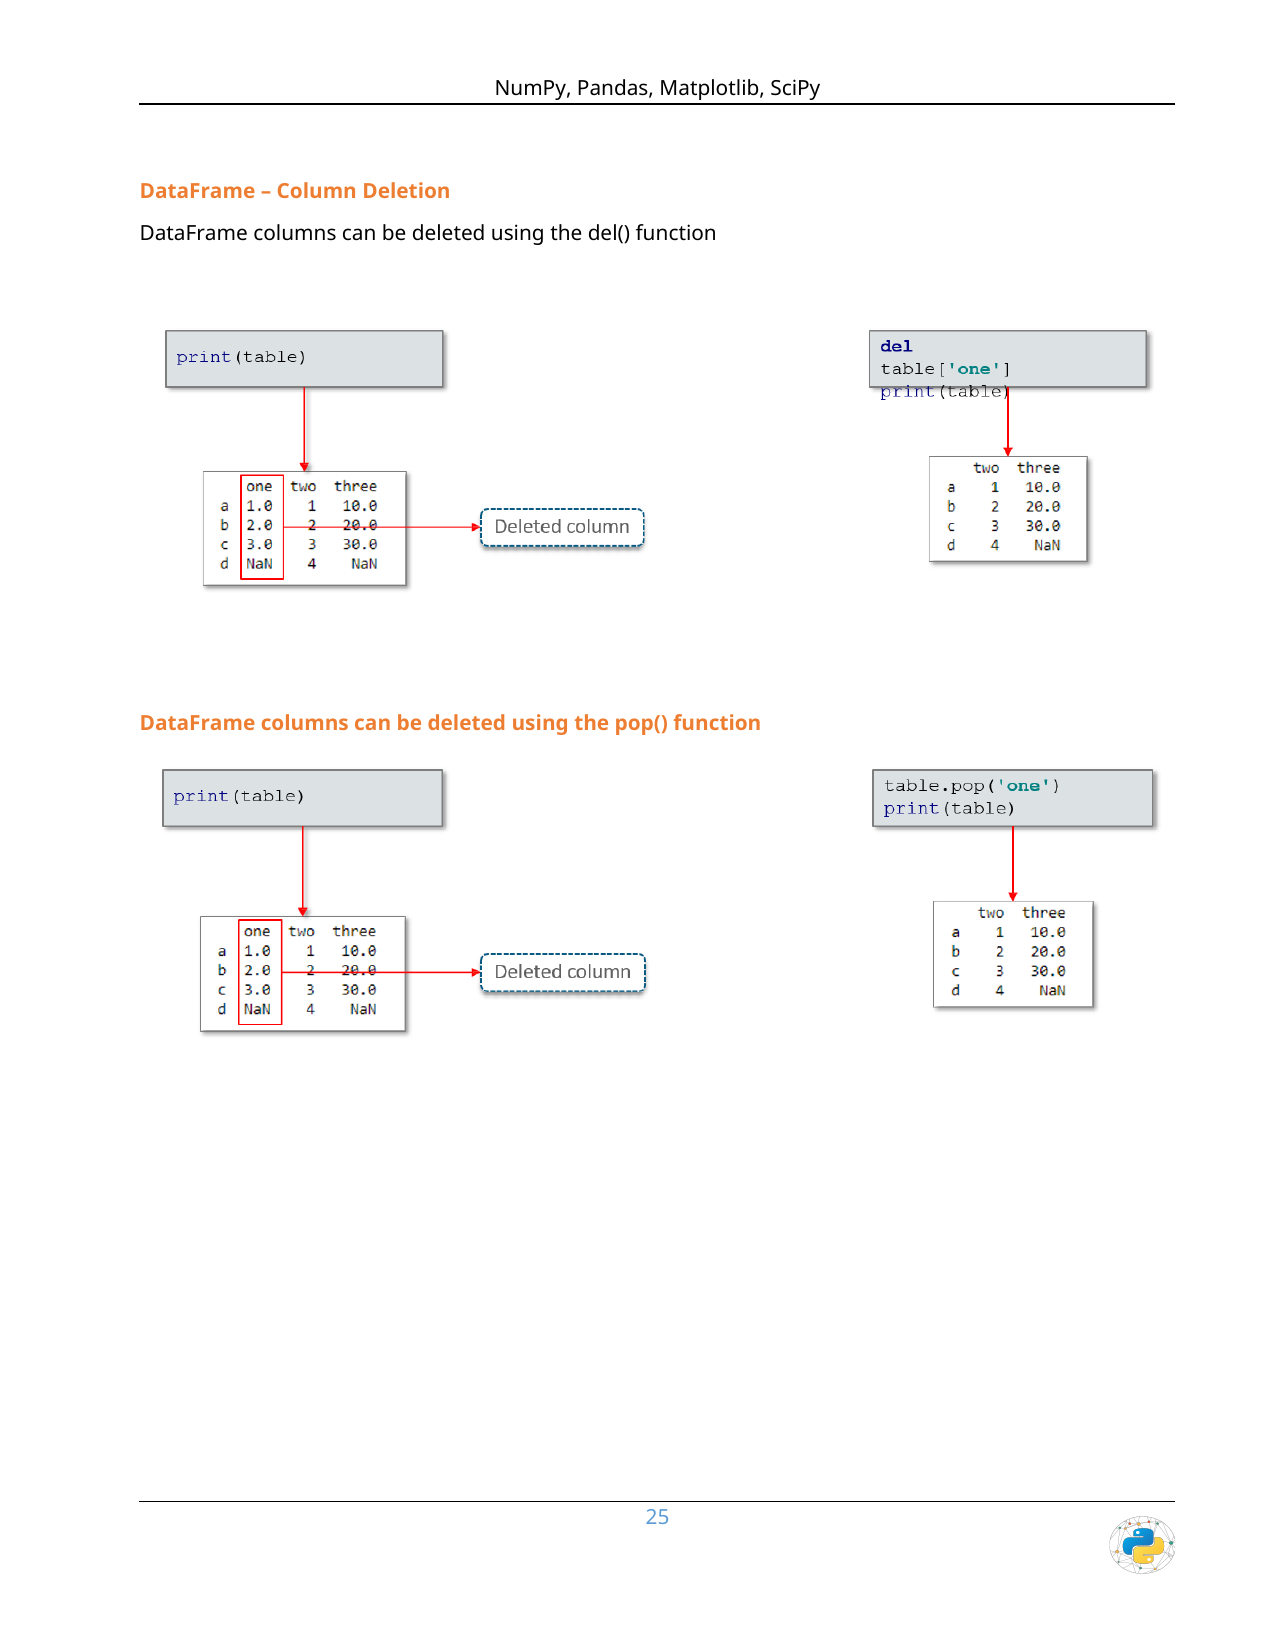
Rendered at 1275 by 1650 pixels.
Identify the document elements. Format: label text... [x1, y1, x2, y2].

picture [1109, 1516, 1176, 1574]
picture [139, 750, 1174, 1054]
text DataFrame – Column Deletion [139, 176, 1175, 204]
text DataFrame columns can be deleted using the pop() function [139, 708, 1175, 736]
text DataFrame columns can be deleted using the del() function [139, 218, 1175, 247]
picture [139, 303, 1174, 609]
